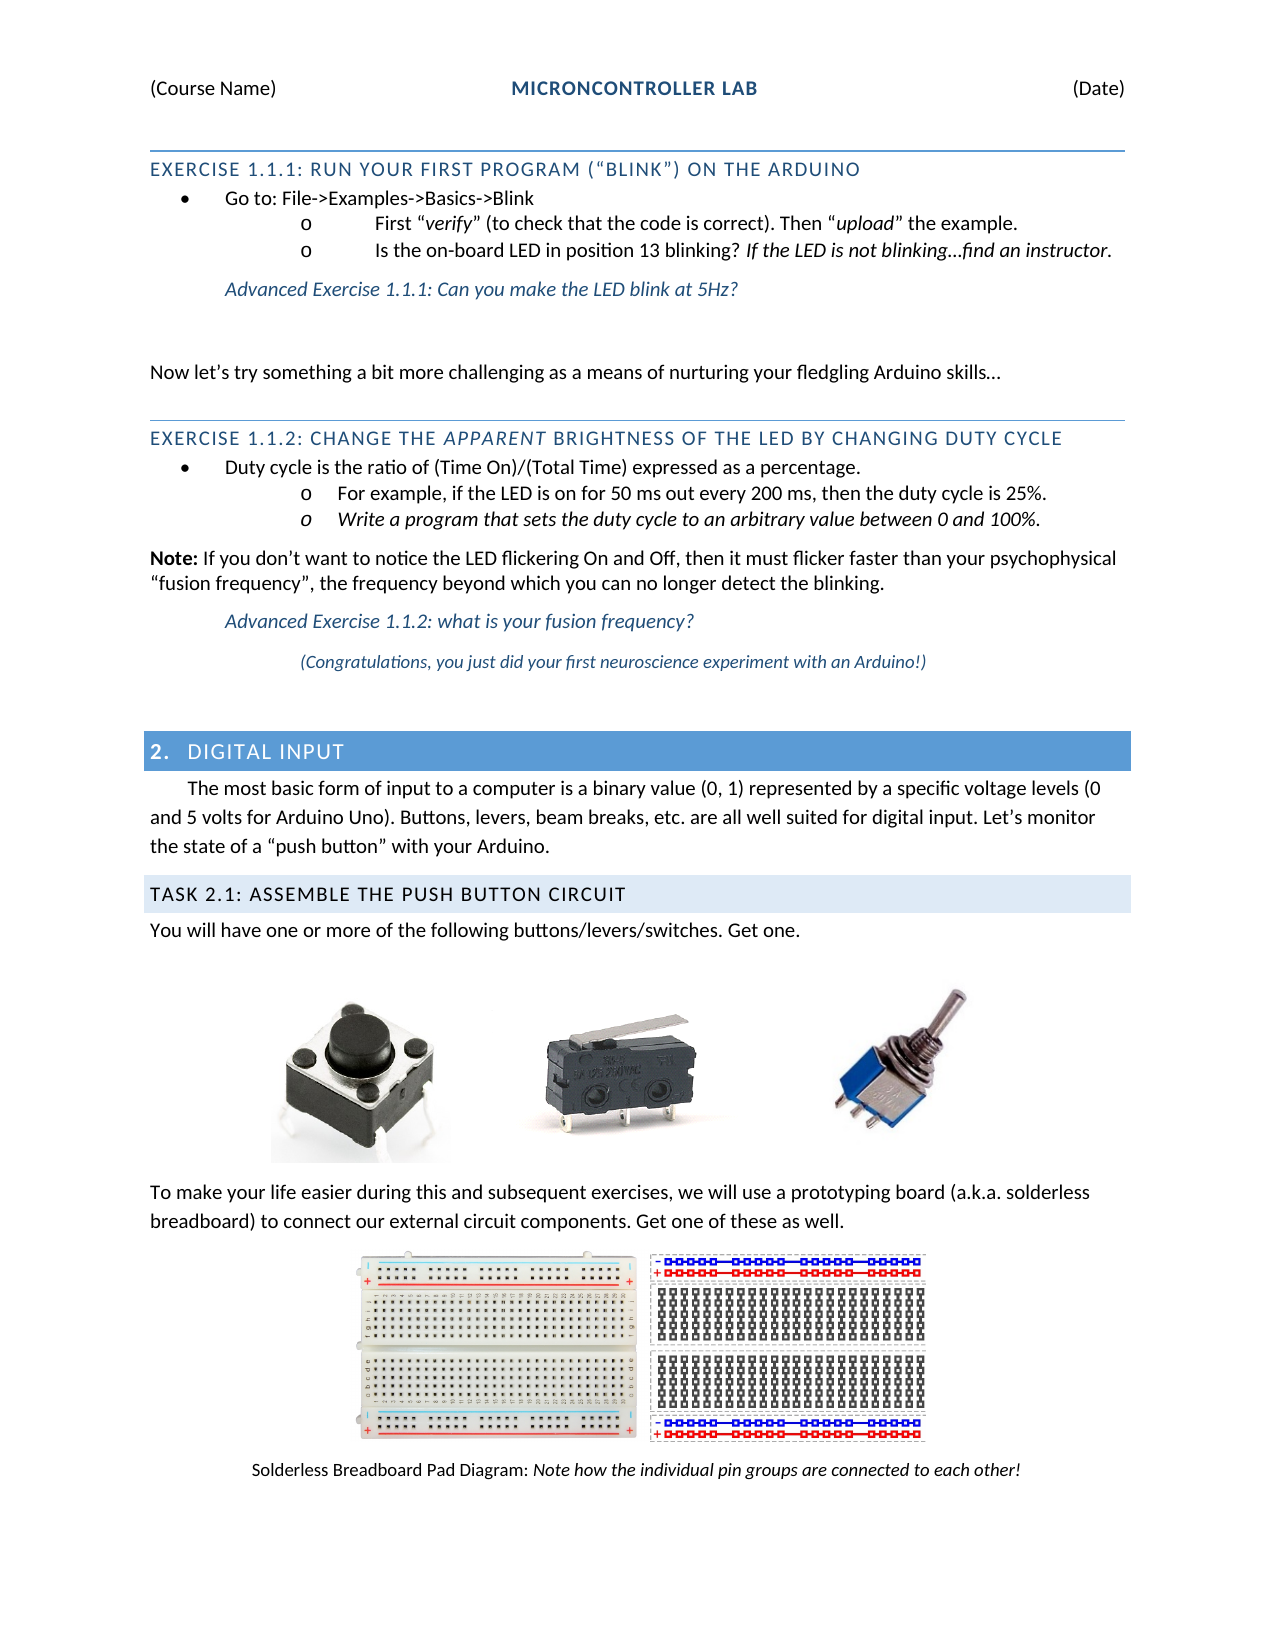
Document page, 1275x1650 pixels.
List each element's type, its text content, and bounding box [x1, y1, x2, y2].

list Is the on-board LED in position 13 blinking? If the LED is not blinking…find an instructor. [300, 237, 1125, 263]
subtitle Exercise 1.1.1: Run Your First Program (“Blink”) on the Arduino [150, 152, 1125, 181]
text Note: If you don’t want to notice the LED flickering On and Off, then it must flicker faster than your psychophysical “fusion frequency”, the frequency beyond which you can no longer detect the blinking. [150, 545, 1125, 596]
picture [271, 958, 1004, 1163]
subtitle Digital Input [150, 737, 1125, 765]
text Advanced Exercise 1.1.2: what is your fusion frequency? [150, 608, 1125, 634]
picture [349, 1249, 926, 1442]
text You will have one or more of the following buttons/levers/switches. Get one. [150, 917, 1125, 942]
text The most basic form of input to a computer is a binary value (0, 1) represented by a specific voltage levels (0 and 5 volts for Arduino Uno). Buttons, levers, beam breaks, etc. are all well suited for digital input. Let’s monitor the state of a “push button” with your Arduino. [150, 775, 1125, 859]
text (Congratulations, you just did your first neuroscience experiment with an Arduino!) [225, 650, 1125, 673]
text Now let’s try something a bit more challenging as a means of nurturing your fledgling Arduino skills… [150, 359, 1125, 384]
list First “verify” (to check that the code is correct). Then “upload” the example. [300, 210, 1125, 237]
text To make your life easier during this and subsequent exercises, we will use a prototyping board (a.k.a. solderless breadboard) to connect our external circuit components. Get one of these as well. [150, 1179, 1125, 1233]
list Write a program that sets the duty cycle to an arbitrary value between 0 and 100%. [300, 506, 1125, 533]
subtitle Exercise 1.1.2: Change the apparent brightness of the LEd by changing duty cycle [150, 421, 1125, 451]
list Go to: File->Examples->Basics->Blink [179, 185, 1125, 210]
list Duty cycle is the ratio of (Time On)/(Total Time) expressed as a percentage. [179, 454, 1125, 480]
text Advanced Exercise 1.1.1: Can you make the LED blink at 5Hz? [150, 276, 1125, 301]
text Solderless Breadboard Pad Diagram: Note how the individual pin groups are connected to each other! [150, 1458, 1125, 1481]
subtitle Task 2.1: Assemble the Push Button CircUit [150, 882, 1125, 907]
list For example, if the LED is on for 50 ms out every 200 ms, then the duty cycle is 25%. [300, 480, 1125, 506]
